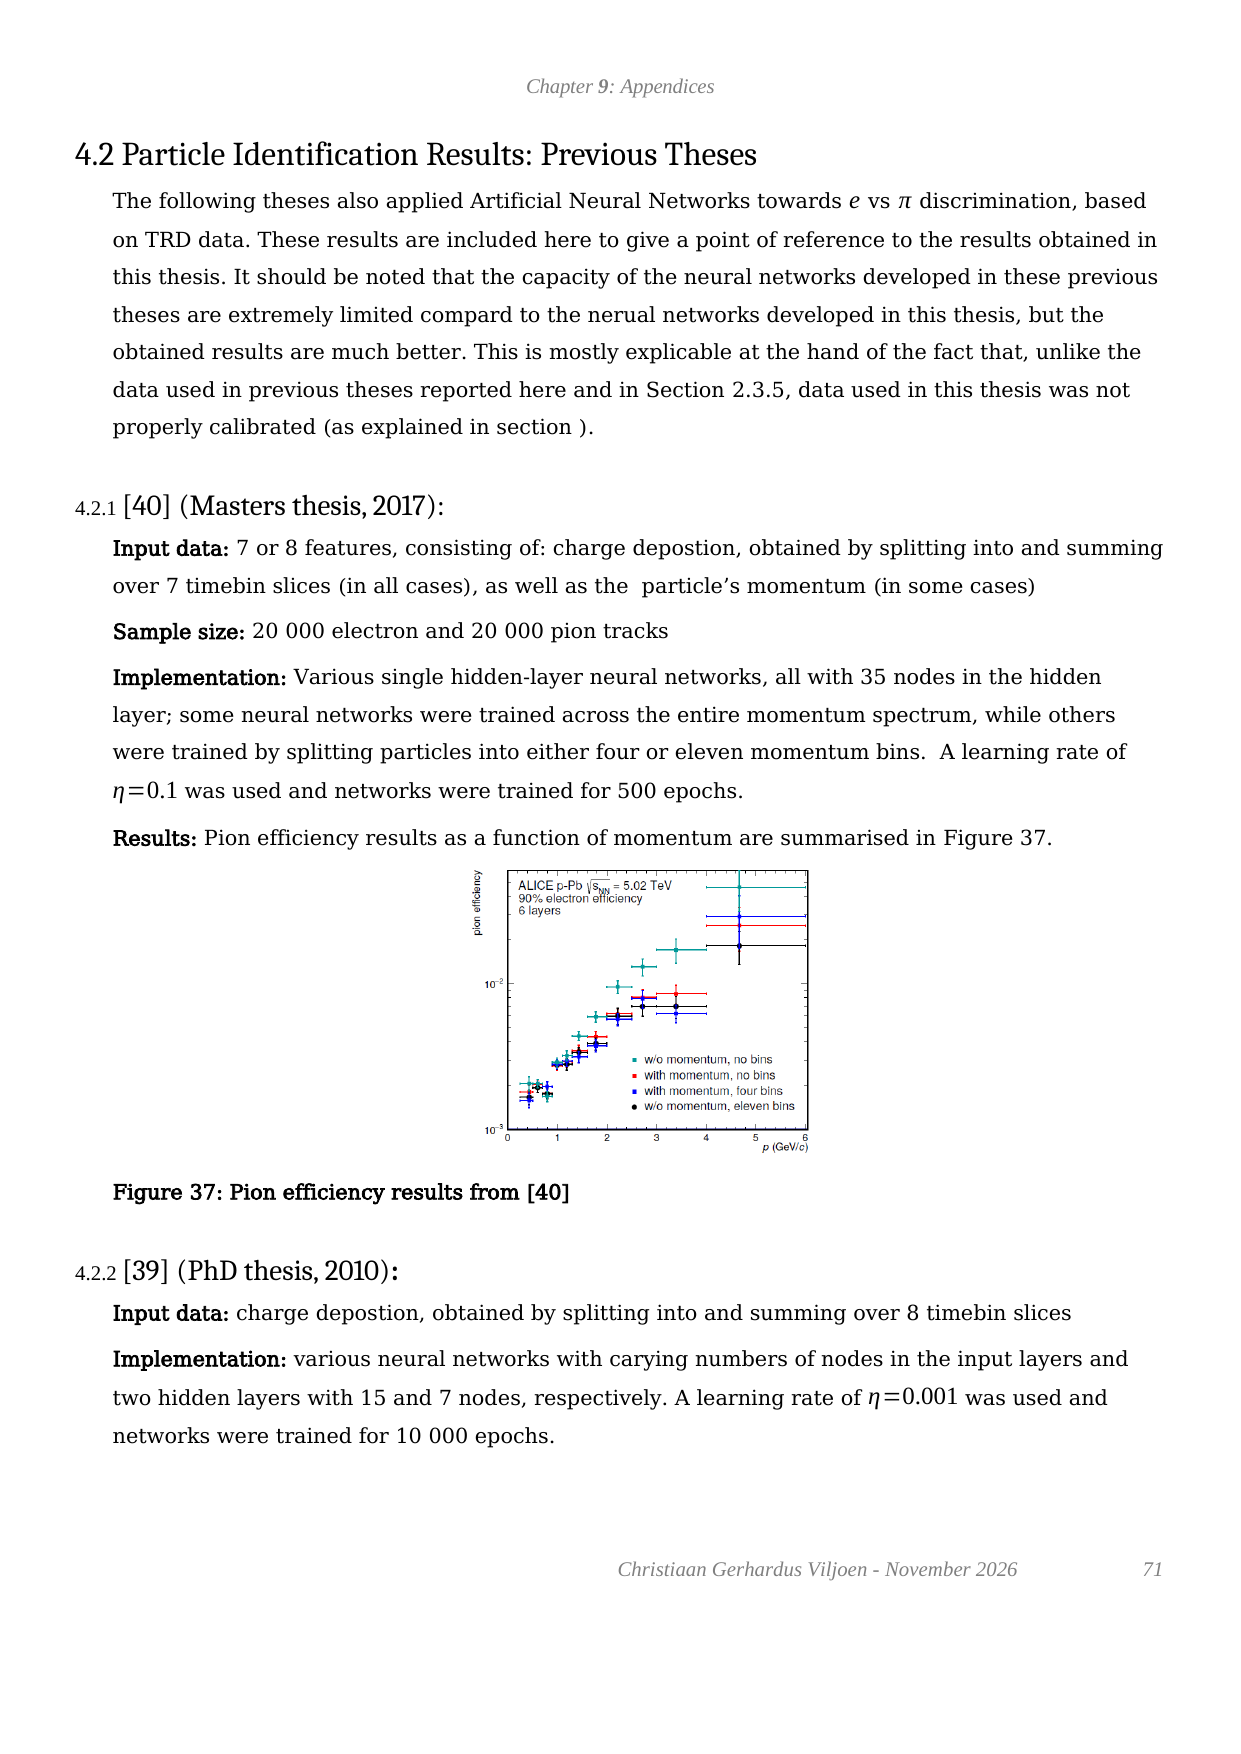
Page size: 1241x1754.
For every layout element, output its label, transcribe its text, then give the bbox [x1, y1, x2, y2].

text Input data: charge depostion, obtained by splitting into and summing over 8 timebin slices [112, 1300, 1165, 1325]
text Implementation: Various single hidden-layer neural networks, all with 35 nodes in the hidden layer; some neural networks were trained across the entire momentum spectrum, while others were trained by splitting particles into either four or eleven momentum bins. A learning rate of was used and networks were trained for 500 epochs. [112, 664, 1165, 804]
text Implementation: various neural networks with carying numbers of nodes in the input layers and two hidden layers with 15 and 7 nodes, respectively. A learning rate of was used and networks were trained for 10 000 epochs. [112, 1346, 1165, 1448]
picture [465, 870, 813, 1158]
text Figure 37: Pion efficiency results from [112, 1179, 1165, 1204]
subtitle (PhD thesis, 2010): [75, 1254, 1165, 1287]
text Sample size: 20 000 electron and 20 000 pion tracks [112, 618, 1165, 643]
text Results: Pion efficiency results as a function of momentum are summarised in Figure 37. [112, 825, 1165, 850]
subtitle Particle Identification Results: Previous Theses [75, 135, 1165, 174]
text Input data: 7 or 8 features, consisting of: charge depostion, obtained by splitting into and summing over 7 timebin slices (in all cases), as well as the particle’s momentum (in some cases) [112, 535, 1165, 597]
text The following theses also applied Artificial Neural Networks towards vs discrimination, based on TRD data. These results are included here to give a point of reference to the results obtained in this thesis. It should be noted that the capacity of the neural networks developed in these previous theses are extremely limited compard to the nerual networks developed in this thesis, but the obtained results are much better. This is mostly explicable at the hand of the fact that, unlike the data used in previous theses reported here and in Section 2.3.5, data used in this thesis was not properly calibrated (as explained in section 0). [112, 186, 1165, 439]
subtitle (Masters thesis, 2017): [75, 489, 1165, 522]
